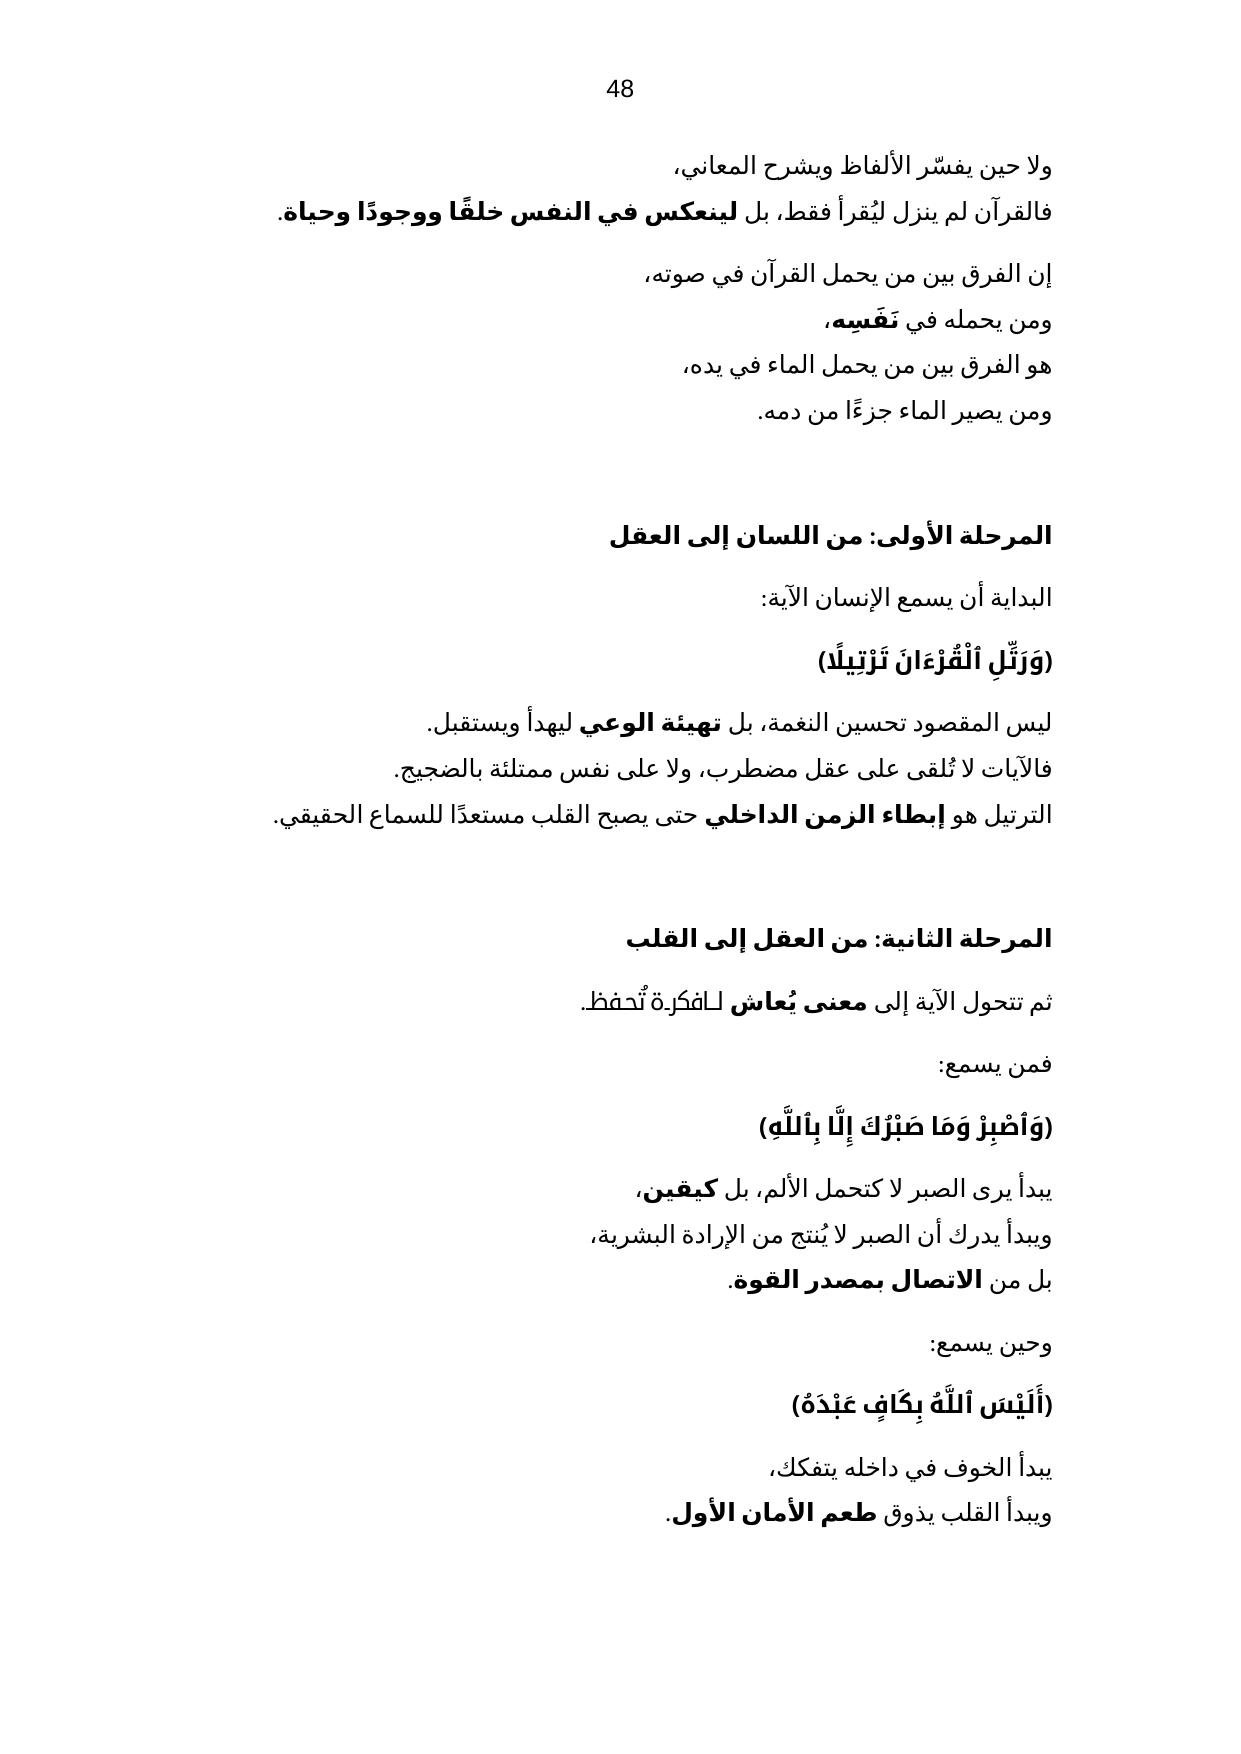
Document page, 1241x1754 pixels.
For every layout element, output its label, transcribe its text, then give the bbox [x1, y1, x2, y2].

text وحين يسمع: [187, 1327, 1053, 1357]
text ليس المقصود تحسين النغمة، بل تهيئة الوعي ليهدأ ويستقبل. فالآيات لا تُلقى على عقل مضطرب، ولا على نفس ممتلئة بالضجيج. الترتيل هو إبطاء الزمن الداخلي حتى يصبح القلب مستعدًا للسماع الحقيقي. [187, 707, 1053, 829]
text المرحلة الأولى: من اللسان إلى العقل [187, 520, 1053, 551]
text ﴿وَرَتِّلِ ٱلْقُرْءَانَ تَرْتِيلًا﴾ [187, 645, 1053, 675]
text المرحلة الثانية: من العقل إلى القلب [187, 923, 1053, 954]
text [187, 150, 1053, 226]
text إن الفرق بين من يحمل القرآن في صوته، ومن يحمله في نَفَسِه، هو الفرق بين من يحمل الماء في يده، ومن يصير الماء جزءًا من دمه. [187, 258, 1053, 426]
text ثم تتحول الآية إلى معنى يُعاش لا فكرة تُحفظ. [187, 986, 1053, 1016]
text يبدأ الخوف في داخله يتفكك، ويبدأ القلب يذوق طعم الأمان الأول. [187, 1452, 1053, 1528]
text فمن يسمع: [187, 1048, 1053, 1079]
text يبدأ يرى الصبر لا كتحمل الألم، بل كيقين، ويبدأ يدرك أن الصبر لا يُنتج من الإرادة البشرية، بل من الاتصال بمصدر القوة. [187, 1173, 1053, 1295]
text ﴿وَٱصْبِرْ وَمَا صَبْرُكَ إِلَّا بِٱللَّهِ﴾ [187, 1111, 1053, 1141]
text البداية أن يسمع الإنسان الآية: [187, 582, 1053, 613]
text ﴿أَلَيْسَ ٱللَّهُ بِكَافٍ عَبْدَهُ﴾ [187, 1389, 1053, 1420]
